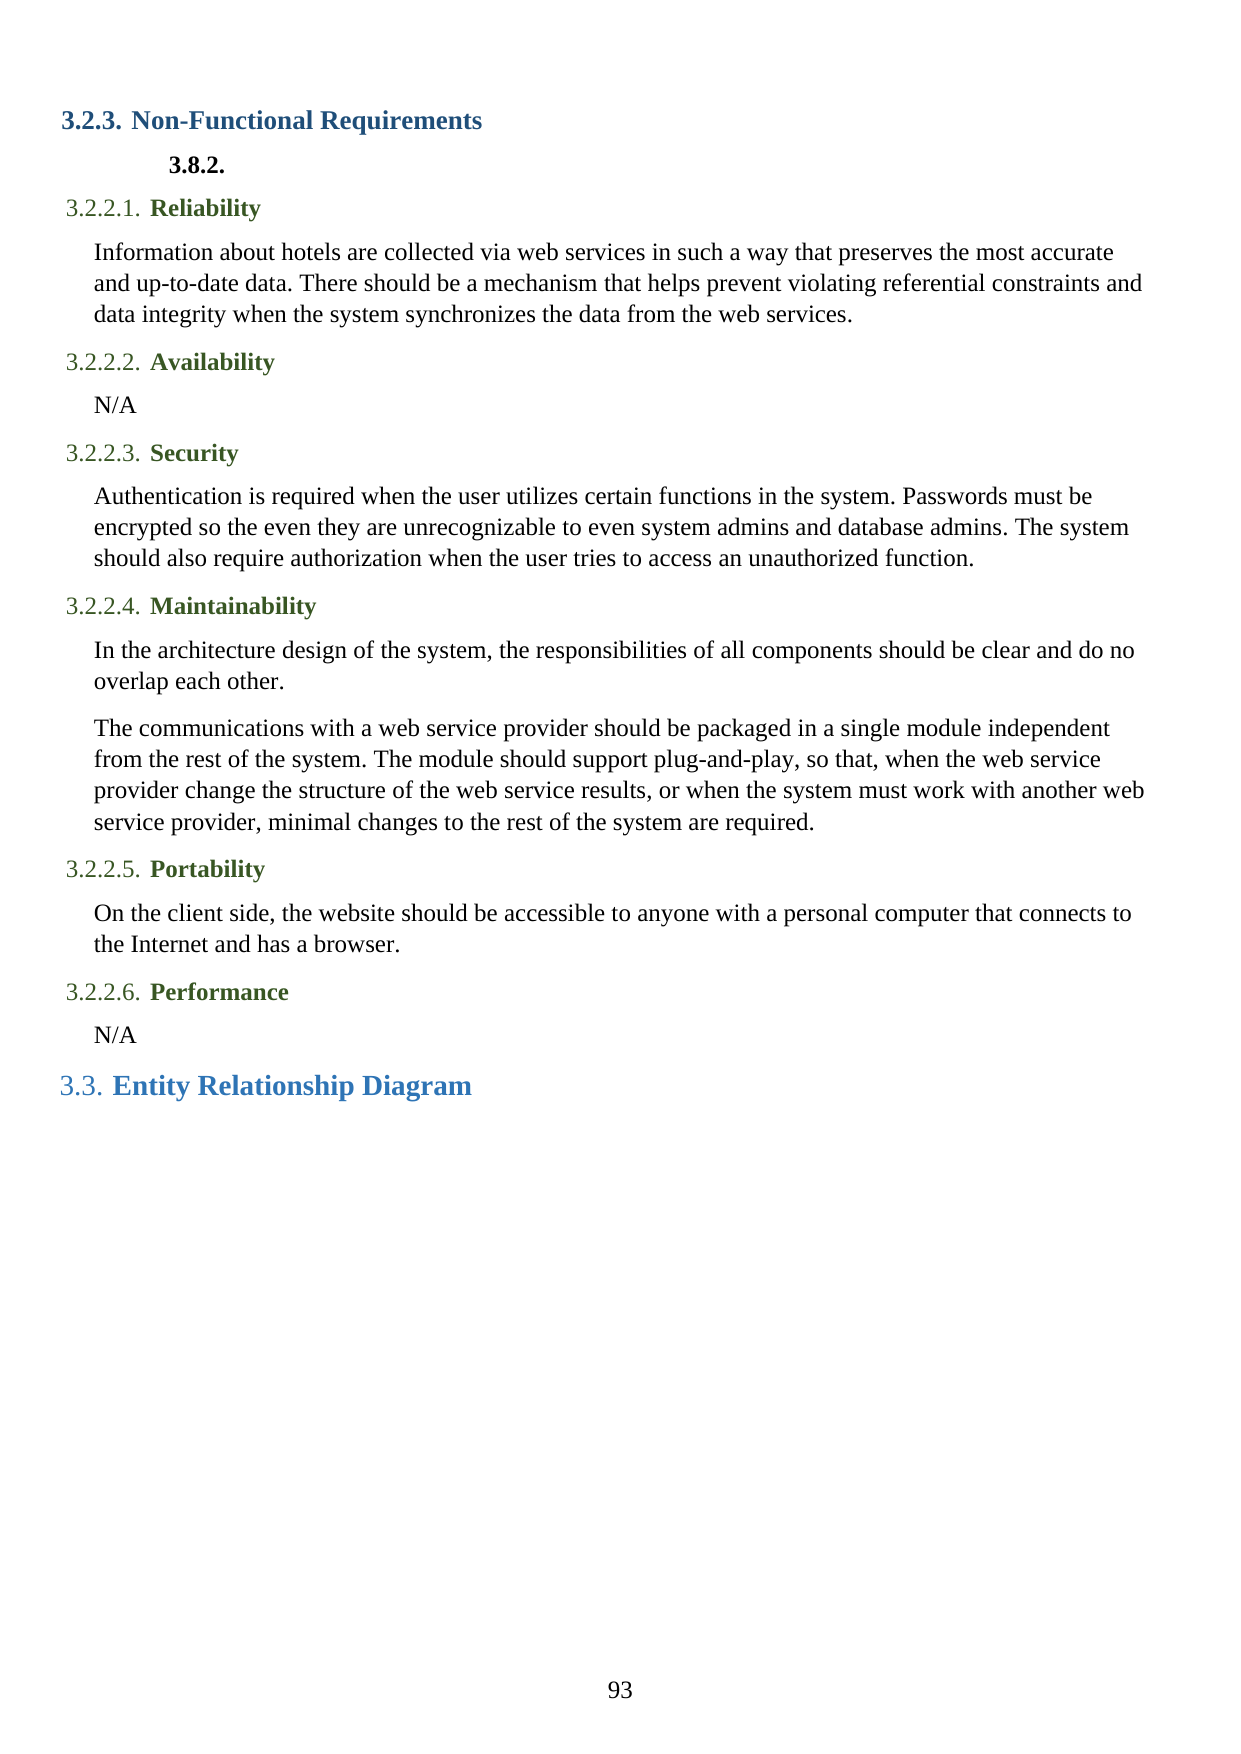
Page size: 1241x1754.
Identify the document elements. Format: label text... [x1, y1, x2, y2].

text Information about hotels are collected via web services in such a way that preserves the most accurate and up-to-date data. There should be a mechanism that helps prevent violating referential constraints and data integrity when the system synchronizes the data from the web services. [94, 237, 1146, 328]
subtitle Security [141, 438, 1146, 467]
subtitle Maintainability [141, 591, 1146, 620]
text In the architecture design of the system, the responsibilities of all components should be clear and do no overlap each other. [94, 635, 1146, 694]
text N/A [94, 390, 1146, 419]
subtitle Non-Functional Requirements [122, 104, 1146, 135]
subtitle Entity Relationship Diagram [103, 1068, 1146, 1101]
subtitle Reliability [141, 193, 1146, 222]
subtitle Portability [141, 854, 1146, 883]
text On the client side, the website should be accessible to anyone with a personal computer that connects to the Internet and has a browser. [94, 898, 1146, 958]
text The communications with a web service provider should be packaged in a single module independent from the rest of the system. The module should support plug-and-play, so that, when the web service provider change the structure of the web service results, or when the system must work with another web service provider, minimal changes to the rest of the system are required. [94, 713, 1146, 835]
subtitle Performance [141, 977, 1146, 1005]
text N/A [94, 1020, 1146, 1049]
text Authentication is required when the user utilizes certain functions in the system. Passwords must be encrypted so the even they are unrecognizable to even system admins and database admins. The system should also require authorization when the user tries to access an unauthorized function. [94, 481, 1146, 572]
subtitle Availability [141, 347, 1146, 375]
